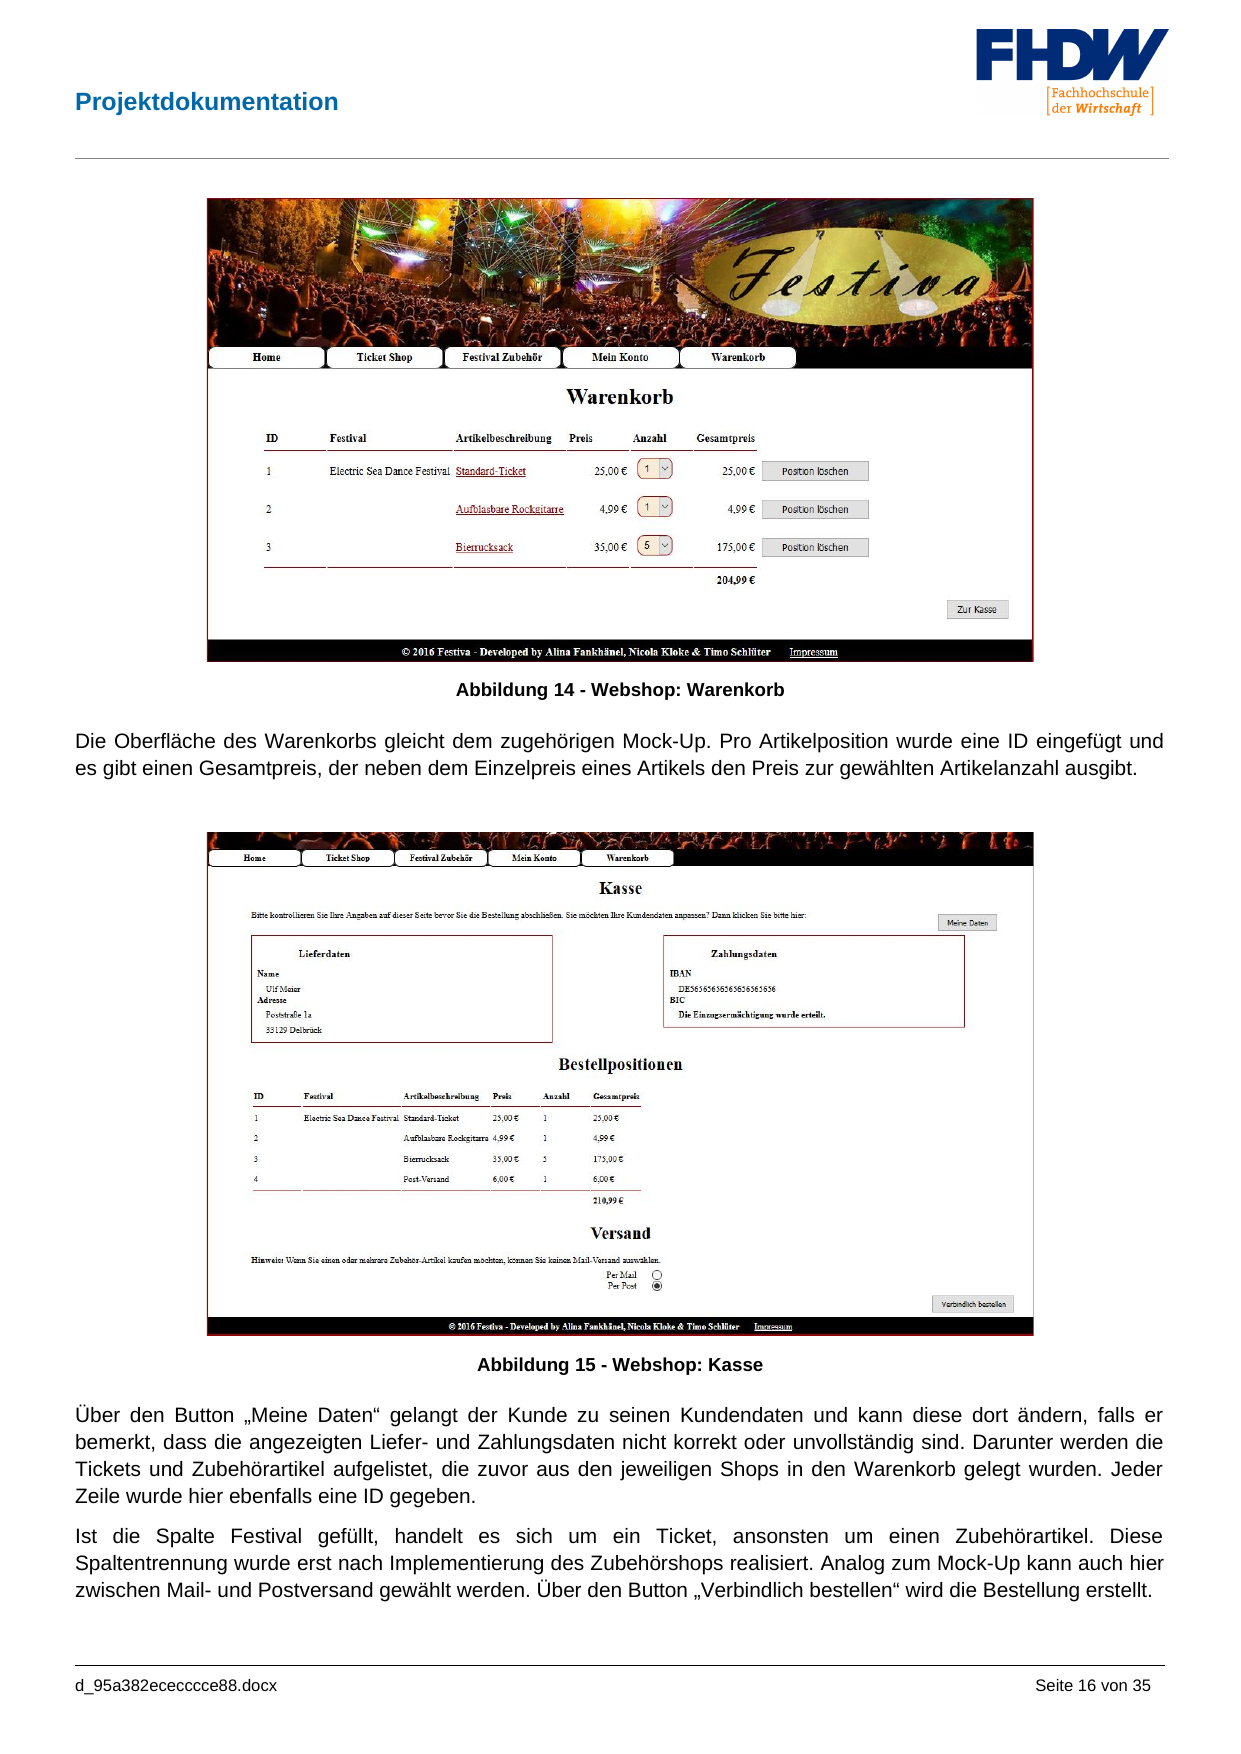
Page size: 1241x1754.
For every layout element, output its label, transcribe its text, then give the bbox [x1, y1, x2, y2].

picture [206, 198, 1034, 662]
text Ist die Spalte Festival gefüllt, handelt es sich um ein Ticket, ansonsten um einen Zubehörartikel. Diese Spaltentrennung wurde erst nach Implementierung des Zubehörshops realisiert. Analog zum Mock-Up kann auch hier zwischen Mail- und Postversand gewählt werden. Über den Button „Verbindlich bestellen“ wird die Bestellung erstellt. [75, 1521, 1165, 1602]
text Die Oberfläche des Warenkorbs gleicht dem zugehörigen Mock-Up. Pro Artikelposition wurde eine ID eingefügt und es gibt einen Gesamtpreis, der neben dem Einzelpreis eines Artikels den Preis zur gewählten Artikelanzahl ausgibt. [75, 726, 1165, 780]
picture [206, 832, 1034, 1336]
picture [976, 29, 1169, 116]
text Über den Button „Meine Daten“ gelangt der Kunde zu seinen Kundendaten und kann diese dort ändern, falls er bemerkt, dass die angezeigten Liefer- und Zahlungsdaten nicht korrekt oder unvollständig sind. Darunter werden die Tickets und Zubehörartikel aufgelistet, die zuvor aus den jeweiligen Shops in den Warenkorb gelegt wurden. Jeder Zeile wurde hier ebenfalls eine ID gegeben. [75, 1400, 1165, 1508]
